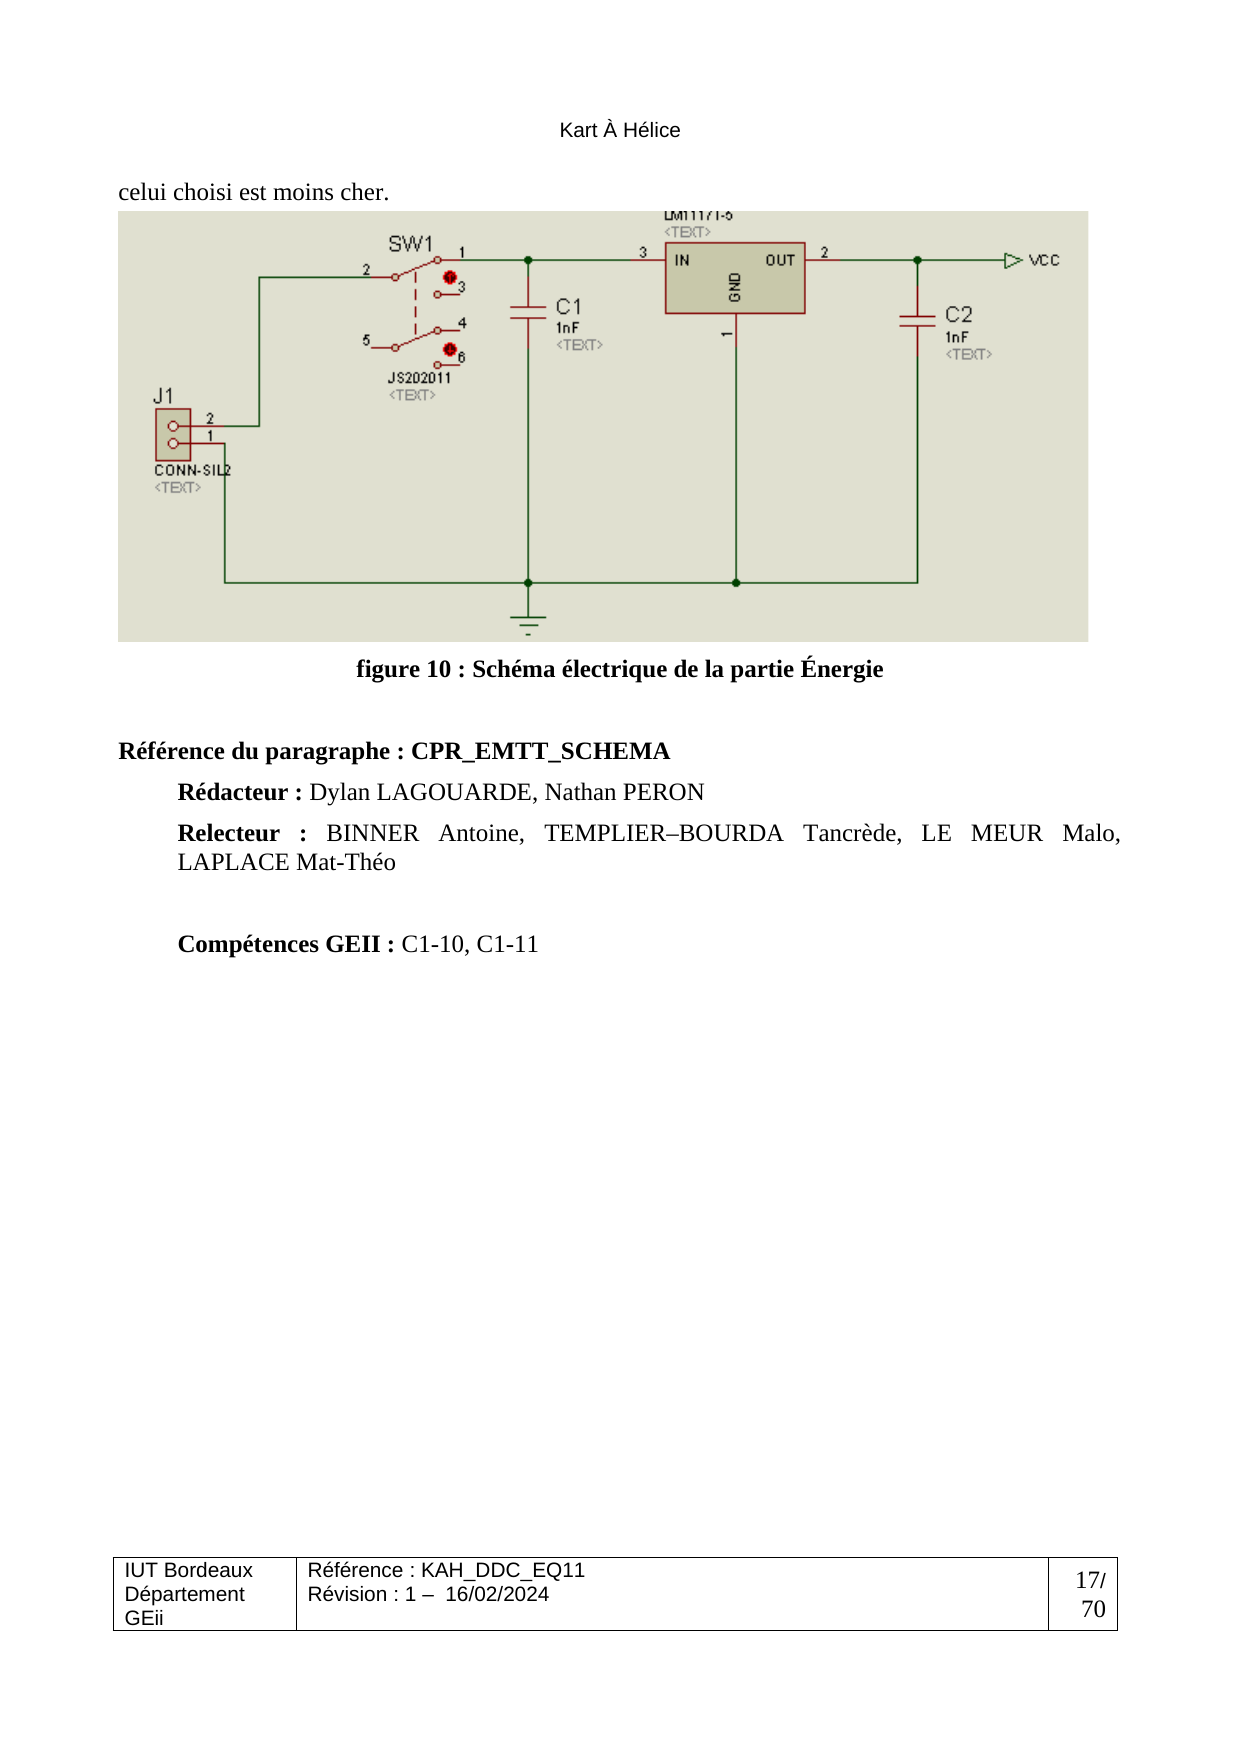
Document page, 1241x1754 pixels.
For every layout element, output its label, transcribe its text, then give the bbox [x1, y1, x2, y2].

subtitle Référence du paragraphe : CPR_EMTT_SCHEMA [118, 736, 1122, 765]
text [118, 177, 1122, 206]
text Compétences GEII : C1-10, C1-11 [177, 929, 1122, 958]
picture [118, 211, 1089, 642]
text Relecteur : BINNER Antoine, TEMPLIER–BOURDA Tancrède, LE MEUR Malo, LAPLACE Mat-Théo [177, 818, 1122, 876]
text Rédacteur : Dylan LAGOUARDE, Nathan PERON [177, 777, 1122, 806]
text figure 10 : Schéma électrique de la partie Énergie [118, 654, 1122, 683]
